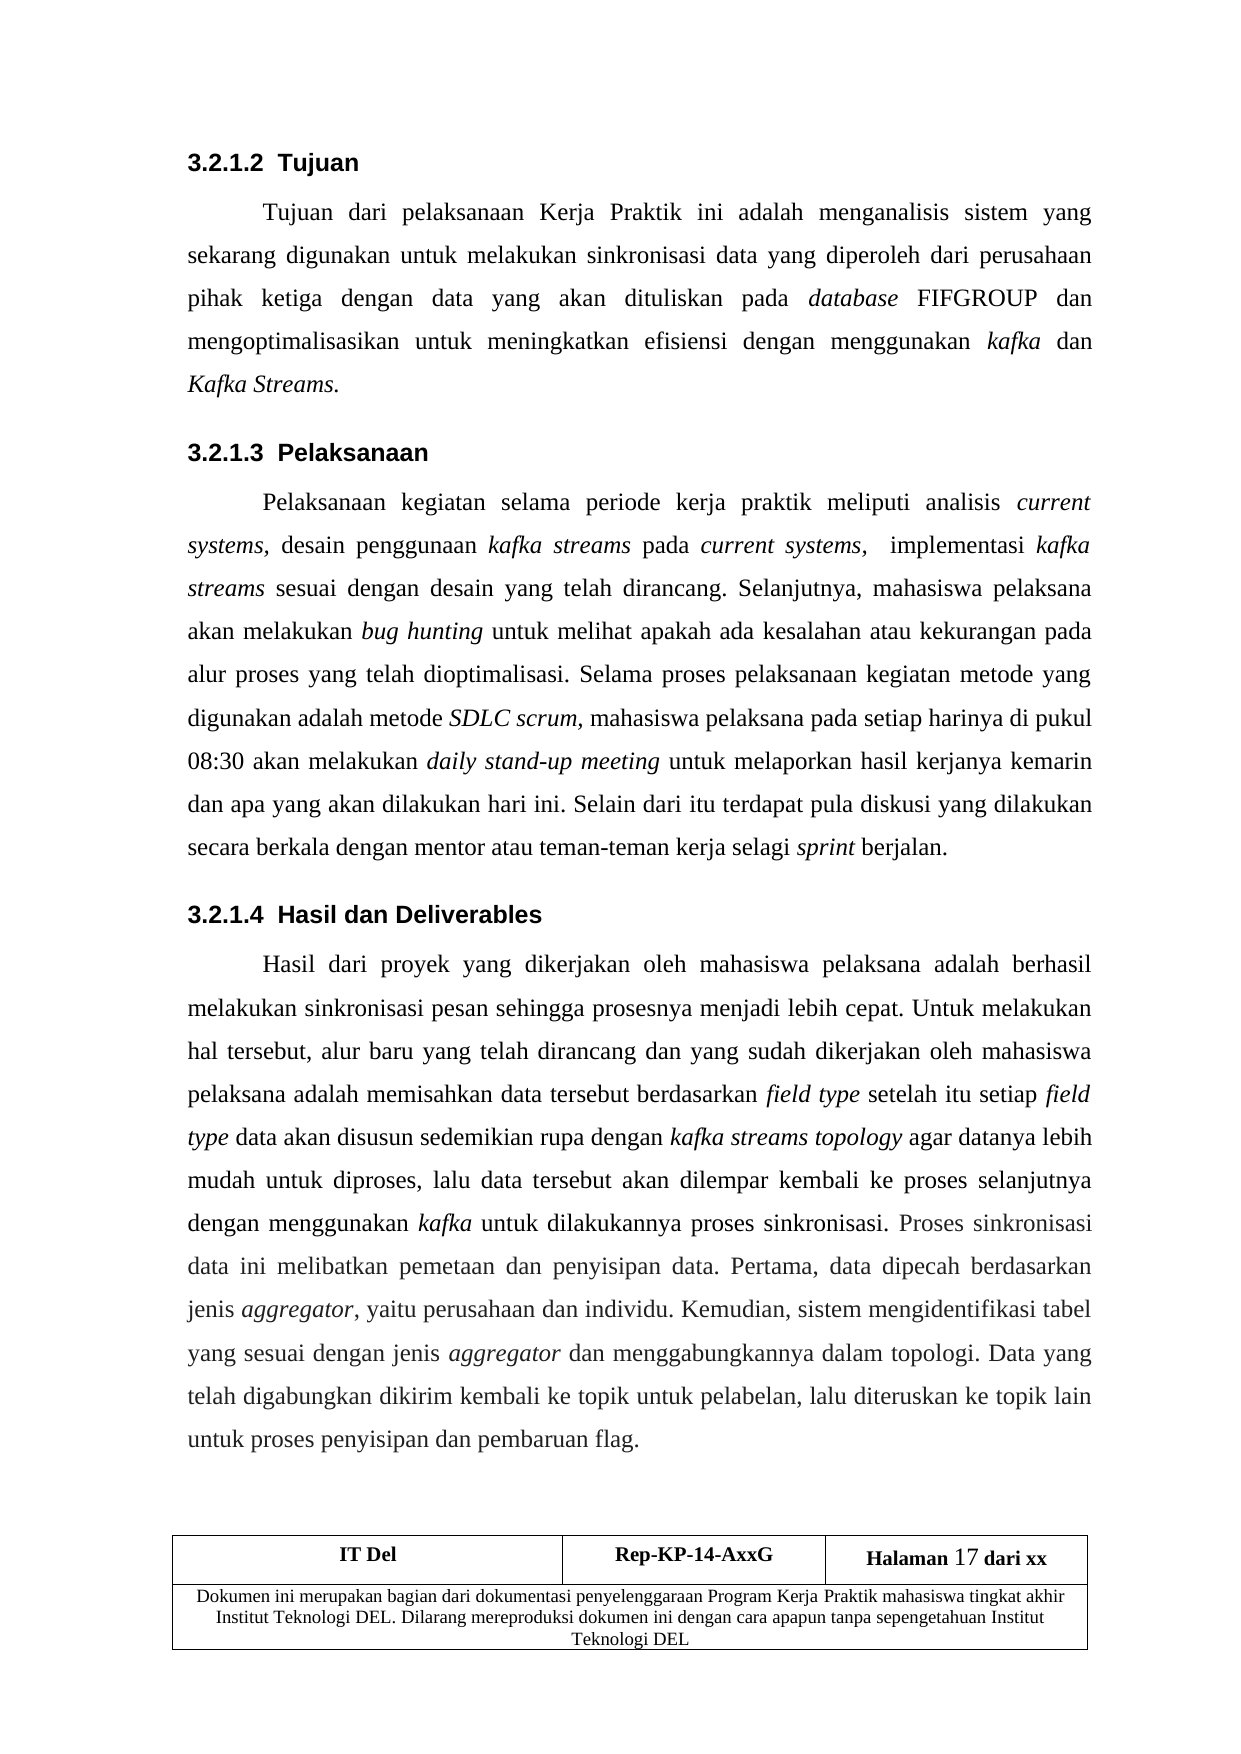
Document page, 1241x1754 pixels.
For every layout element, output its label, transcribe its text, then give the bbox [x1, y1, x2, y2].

text Tujuan dari pelaksanaan Kerja Praktik ini adalah menganalisis sistem yang sekarang digunakan untuk melakukan sinkronisasi data yang diperoleh dari perusahaan pihak ketiga dengan data yang akan dituliskan pada database FIFGROUP dan mengoptimalisasikan untuk meningkatkan efisiensi dengan menggunakan kafka dan Kafka Streams. [187, 197, 1092, 398]
subtitle Hasil dan Deliverables [187, 900, 1092, 929]
subtitle Pelaksanaan [187, 438, 1092, 466]
text Pelaksanaan kegiatan selama periode kerja praktik meliputi analisis current systems, desain penggunaan kafka streams pada current systems, implementasi kafka streams sesuai dengan desain yang telah dirancang. Selanjutnya, mahasiswa pelaksana akan melakukan bug hunting untuk melihat apakah ada kesalahan atau kekurangan pada alur proses yang telah dioptimalisasi. Selama proses pelaksanaan kegiatan metode yang digunakan adalah metode SDLC scrum, mahasiswa pelaksana pada setiap harinya di pukul 08:30 akan melakukan daily stand-up meeting untuk melaporkan hasil kerjanya kemarin dan apa yang akan dilakukan hari ini. Selain dari itu terdapat pula diskusi yang dilakukan secara berkala dengan mentor atau teman-teman kerja selagi sprint berjalan. [187, 487, 1092, 861]
text Hasil dari proyek yang dikerjakan oleh mahasiswa pelaksana adalah berhasil melakukan sinkronisasi pesan sehingga prosesnya menjadi lebih cepat. Untuk melakukan hal tersebut, alur baru yang telah dirancang dan yang sudah dikerjakan oleh mahasiswa pelaksana adalah memisahkan data tersebut berdasarkan field type setelah itu setiap field type data akan disusun sedemikian rupa dengan kafka streams topology agar datanya lebih mudah untuk diproses, lalu data tersebut akan dilempar kembali ke proses selanjutnya dengan menggunakan kafka untuk dilakukannya proses sinkronisasi. Proses sinkronisasi data ini melibatkan pemetaan dan penyisipan data. Pertama, data dipecah berdasarkan jenis aggregator, yaitu perusahaan dan individu. Kemudian, sistem mengidentifikasi tabel yang sesuai dengan jenis aggregator dan menggabungkannya dalam topologi. Data yang telah digabungkan dikirim kembali ke topik untuk pelabelan, lalu diteruskan ke topik lain untuk proses penyisipan dan pembaruan flag. [187, 949, 1092, 1453]
subtitle Tujuan [187, 148, 1092, 176]
